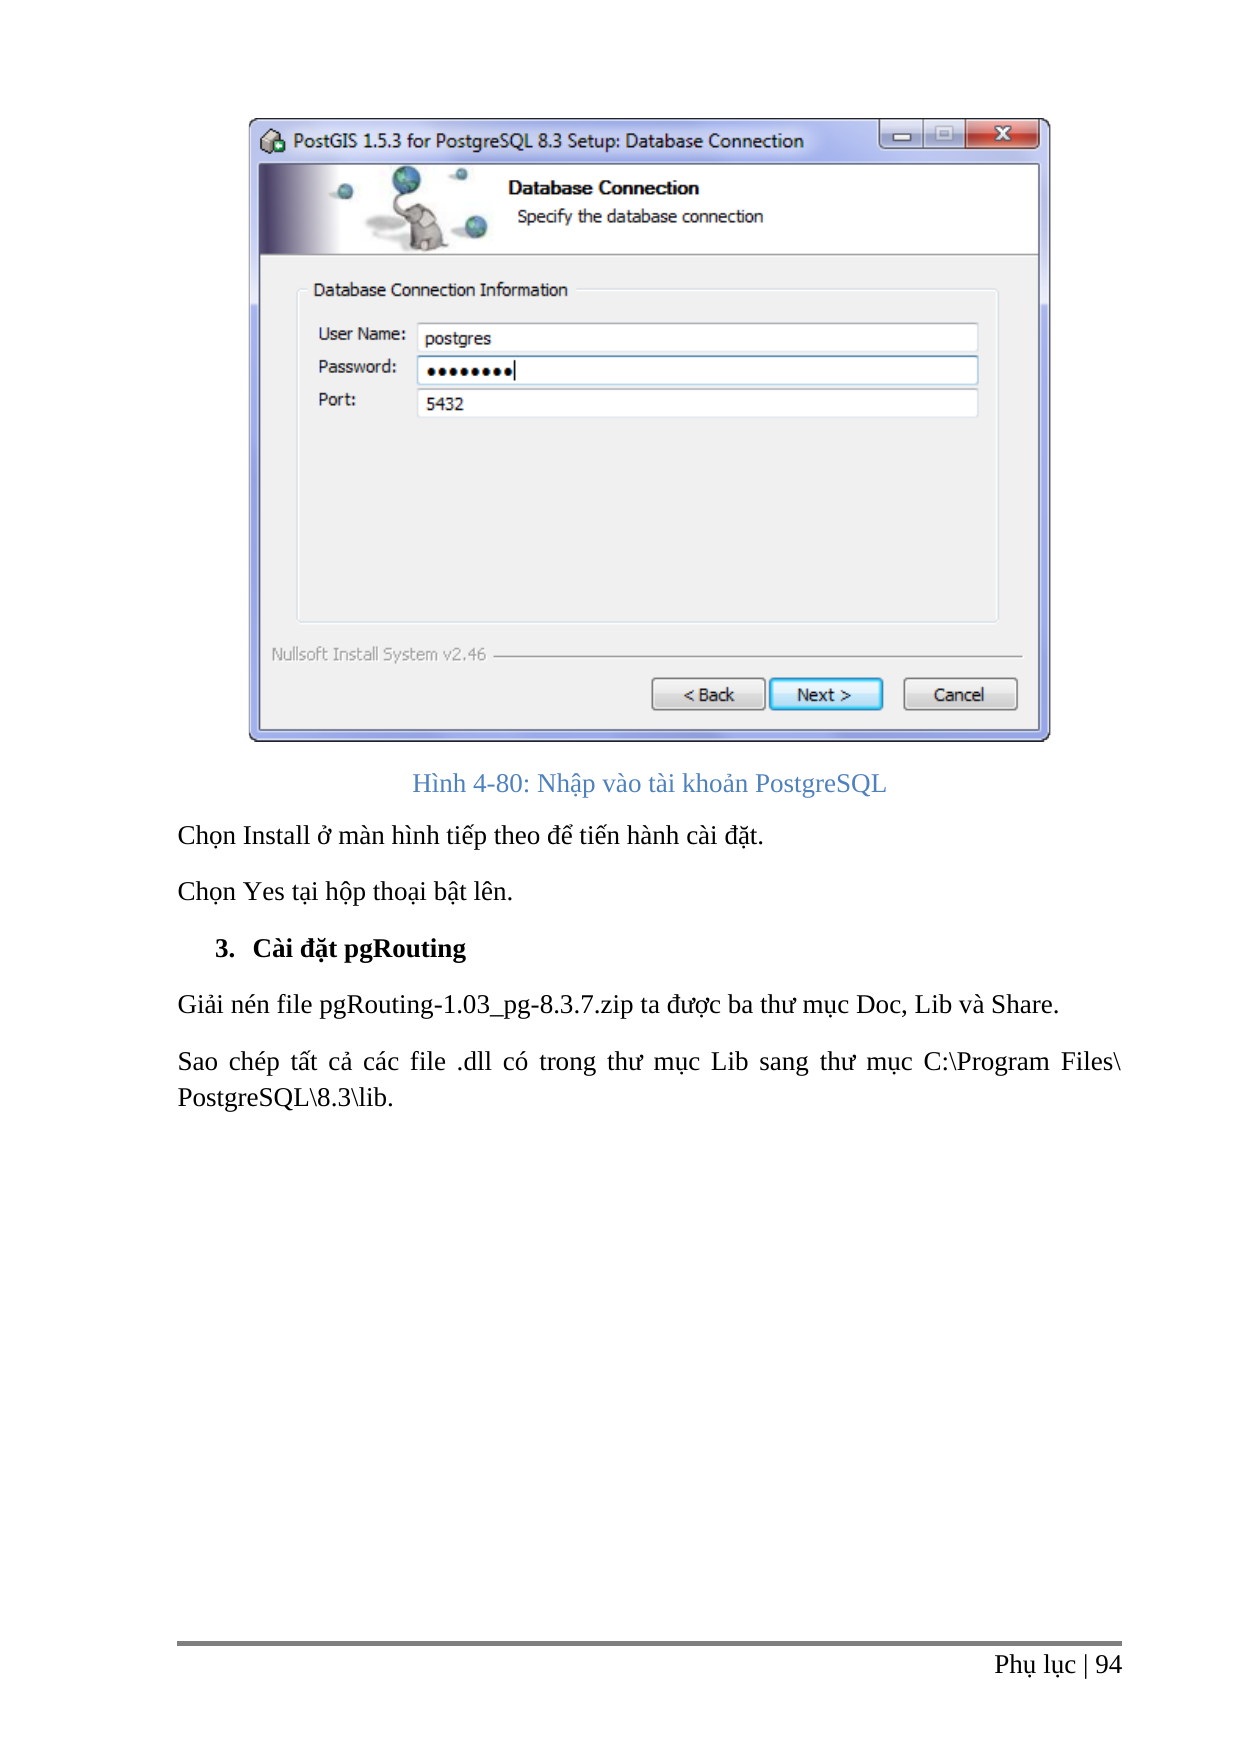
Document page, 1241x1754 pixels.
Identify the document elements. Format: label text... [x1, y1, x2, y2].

list Cài đặt pgRouting [215, 932, 1122, 963]
text Giải nén file pgRouting-1.03_pg-8.3.7.zip ta được ba thư mục Doc, Lib và Share. [177, 989, 1122, 1020]
picture [248, 118, 1051, 742]
text Chọn Install ở màn hình tiếp theo để tiến hành cài đặt. [177, 819, 1122, 850]
text Chọn Yes tại hộp thoại bật lên. [177, 876, 1122, 907]
text Sao chép tất cả các file .dll có trong thư mục Lib sang thư mục C:\Program Files\PostgreSQL\8.3\lib. [177, 1045, 1122, 1112]
